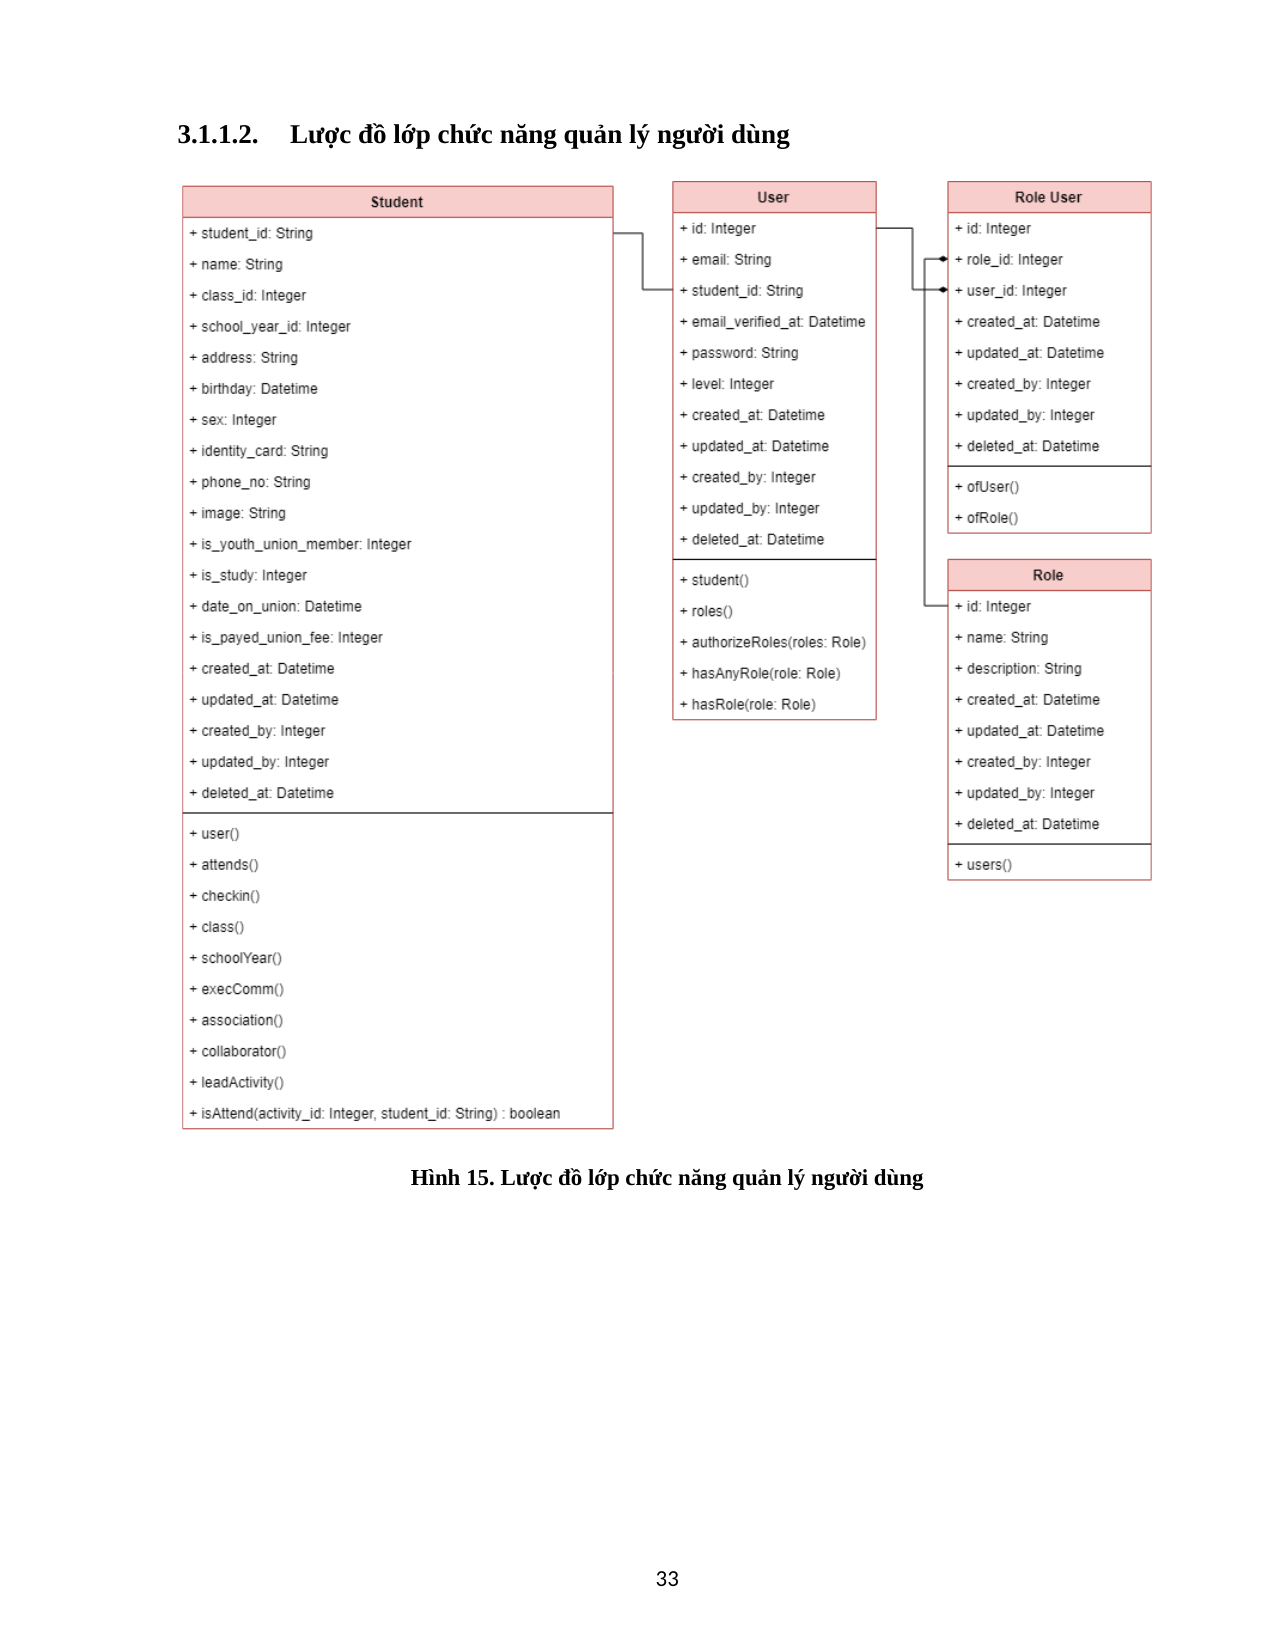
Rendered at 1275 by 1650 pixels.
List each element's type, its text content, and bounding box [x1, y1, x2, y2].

text Hình 15. Lược đồ lớp chức năng quản lý người dùng [177, 1164, 1157, 1190]
list Lược đồ lớp chức năng quản lý người dùng [177, 118, 1157, 149]
picture [182, 181, 1152, 1133]
